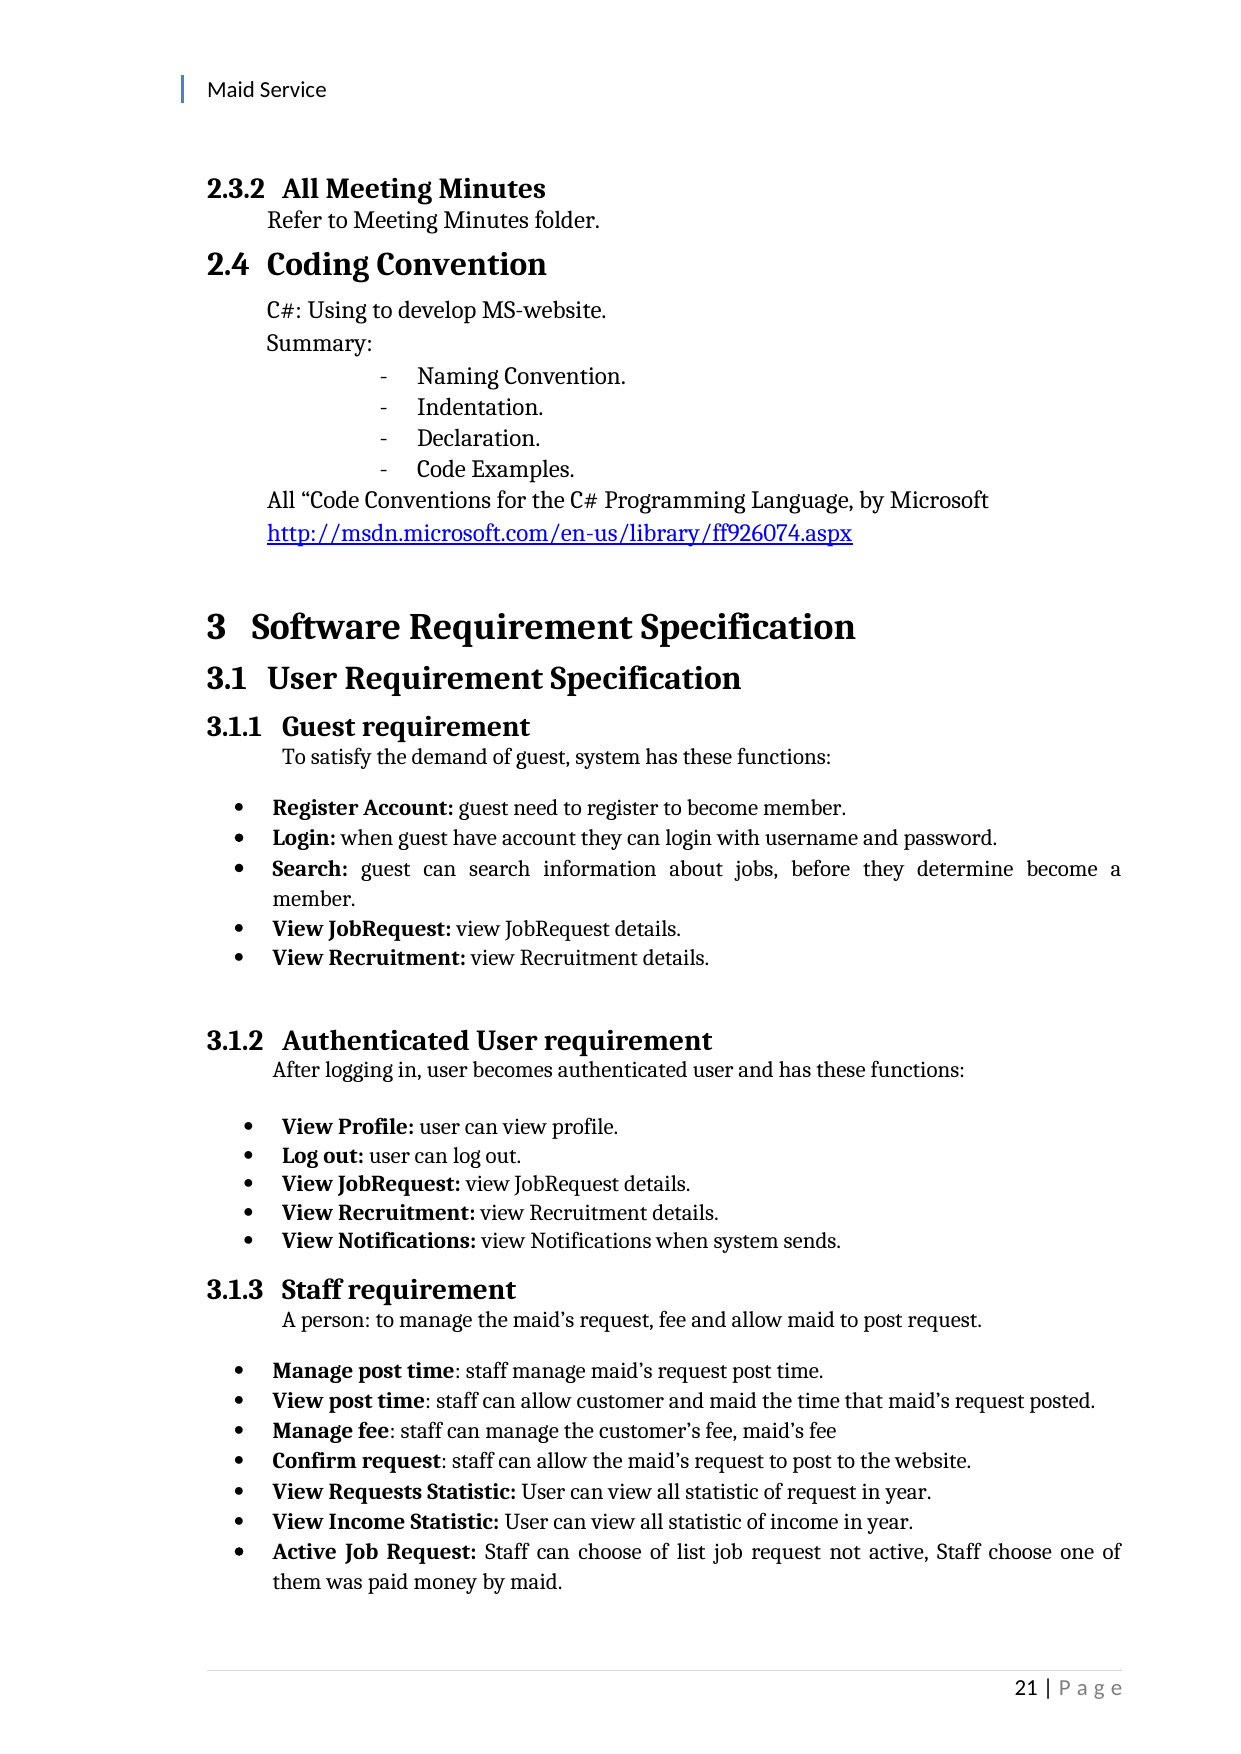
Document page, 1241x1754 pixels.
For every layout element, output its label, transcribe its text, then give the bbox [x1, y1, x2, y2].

text C#: Using to develop MS-website. [267, 296, 1122, 325]
list View JobRequest: view JobRequest details. [235, 916, 1122, 942]
subtitle Guest requirement [207, 710, 1122, 744]
list View Profile: user can view profile. [244, 1114, 1122, 1141]
text A person: to manage the maid’s request, fee and allow maid to post request. [230, 1307, 1122, 1333]
list View Income Statistic: User can view all statistic of income in year. [235, 1509, 1122, 1535]
list View Recruitment: view Recruitment details. [244, 1199, 1122, 1226]
list Register Account: guest need to register to become member. [235, 795, 1122, 821]
list Declaration. [379, 424, 1122, 453]
text Summary: [267, 329, 1122, 358]
list View Recruitment: view Recruitment details. [235, 944, 1122, 971]
list View Notifications: view Notifications when system sends. [244, 1228, 1122, 1254]
subtitle User Requirement Specification [207, 659, 1122, 698]
subtitle Software Requirement Specification [207, 606, 1122, 649]
subtitle Coding Convention [207, 245, 1122, 283]
list Active Job Request: Staff can choose of list job request not active, Staff choose one of them was paid money by maid. [235, 1539, 1122, 1595]
list Manage fee: staff can manage the customer’s fee, maid’s fee [235, 1418, 1122, 1444]
text Refer to Meeting Minutes folder. [207, 206, 1122, 235]
text To satisfy the demand of guest, system has these functions: [230, 744, 1122, 770]
list Manage post time: staff manage maid’s request post time. [235, 1358, 1122, 1384]
list View Requests Statistic: User can view all statistic of request in year. [235, 1478, 1122, 1505]
list Search: guest can search information about jobs, before they determine become a member. [235, 855, 1122, 912]
text All “Code Conventions for the C# Programming Language, by Microsoft [267, 486, 1122, 515]
subtitle Authenticated User requirement [207, 1024, 1122, 1057]
list Login: when guest have account they can login with username and password. [235, 825, 1122, 852]
list View post time: staff can allow customer and maid the time that maid’s request posted. [235, 1388, 1122, 1414]
list Code Examples. [379, 455, 1122, 484]
text http://msdn.microsoft.com/en-us/library/ff926074.aspx [267, 519, 1122, 548]
list Indentation. [379, 393, 1122, 422]
subtitle Staff requirement [207, 1273, 1122, 1307]
list Naming Convention. [379, 362, 1122, 391]
subtitle All Meeting Minutes [207, 172, 1122, 206]
list Confirm request: staff can allow the maid’s request to post to the website. [235, 1448, 1122, 1474]
list Log out: user can log out. [244, 1143, 1122, 1169]
list After logging in, user becomes authenticated user and has these functions: [272, 1057, 1122, 1084]
list View JobRequest: view JobRequest details. [244, 1171, 1122, 1197]
